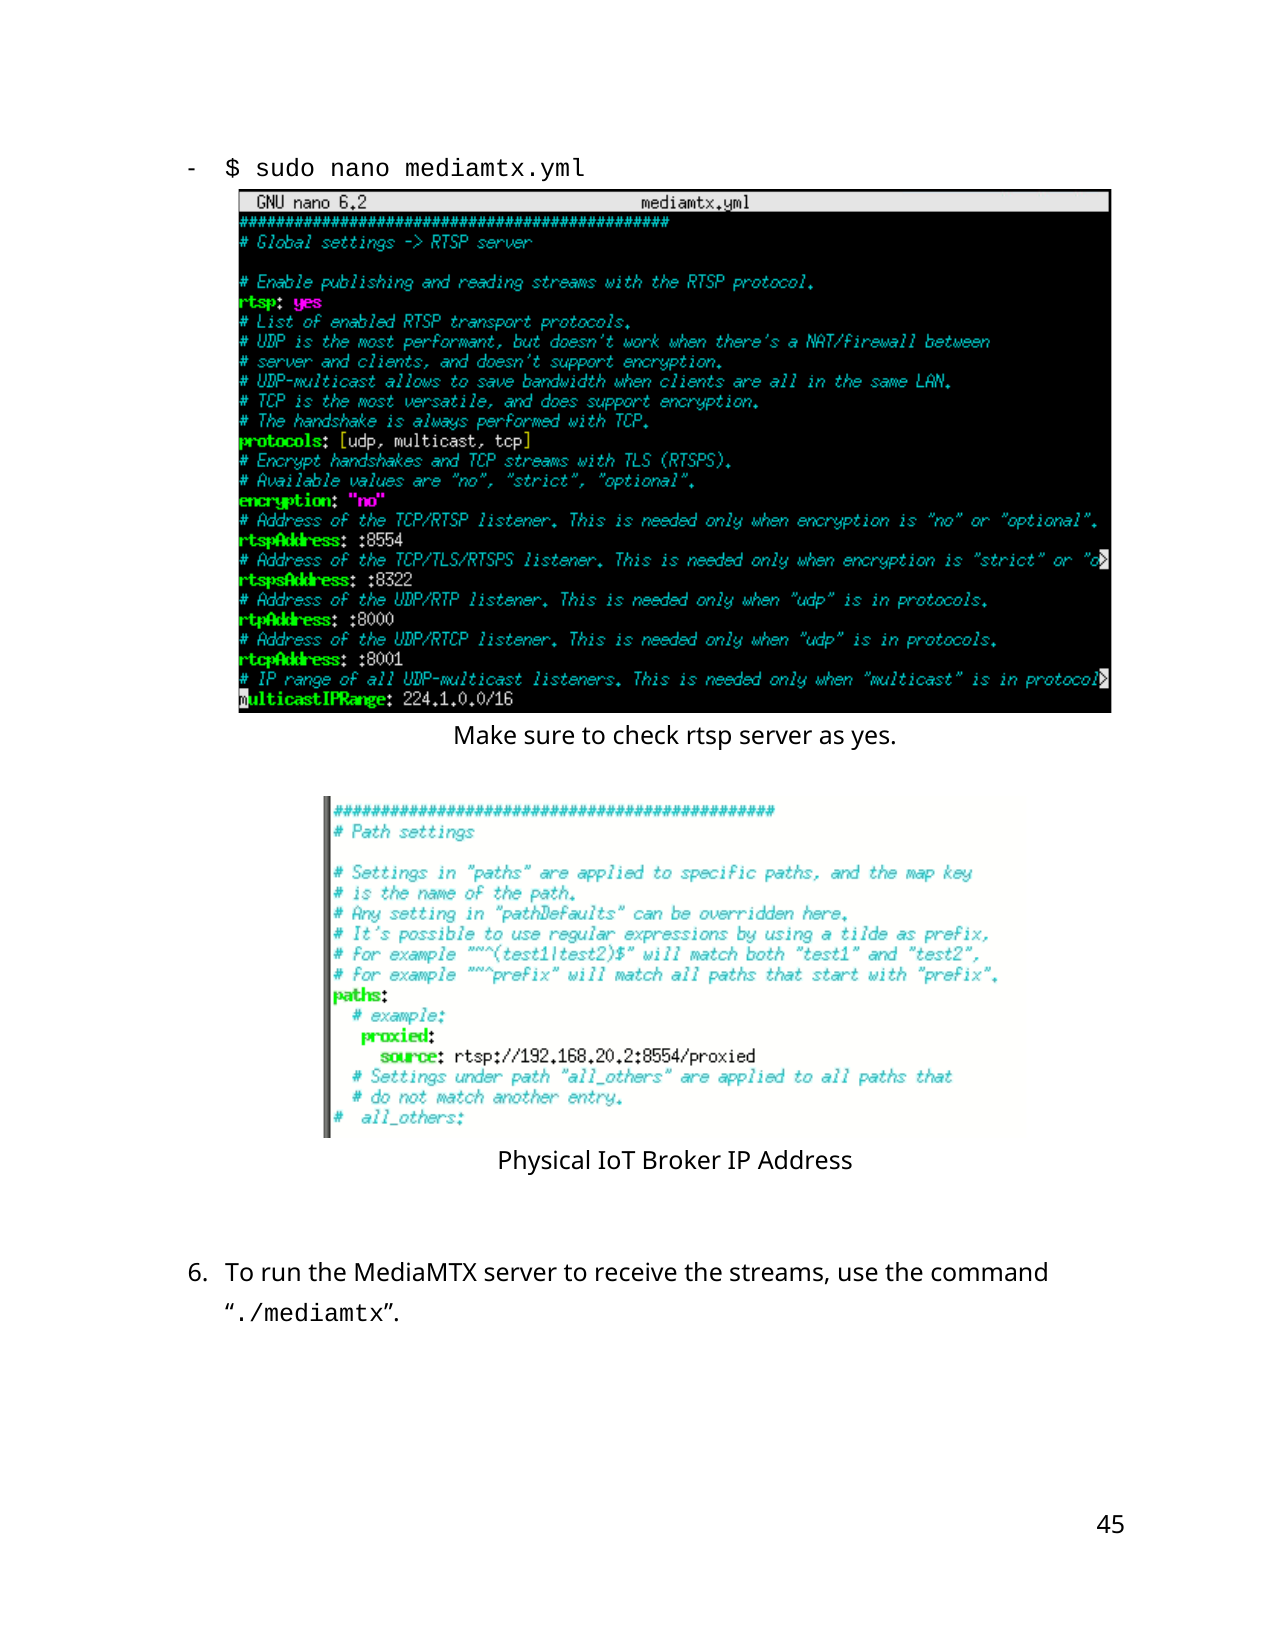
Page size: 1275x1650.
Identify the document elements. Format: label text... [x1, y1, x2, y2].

picture [323, 796, 1027, 1138]
list To run the MediaMTX server to receive the streams, use the command “./mediamtx”. [187, 1255, 1125, 1329]
list Make sure to check rtsp server as yes. [225, 718, 1125, 752]
list Physical IoT Broker IP Address [225, 1143, 1125, 1177]
picture [238, 189, 1112, 713]
list $ sudo nano mediamtx.yml [187, 150, 1125, 184]
